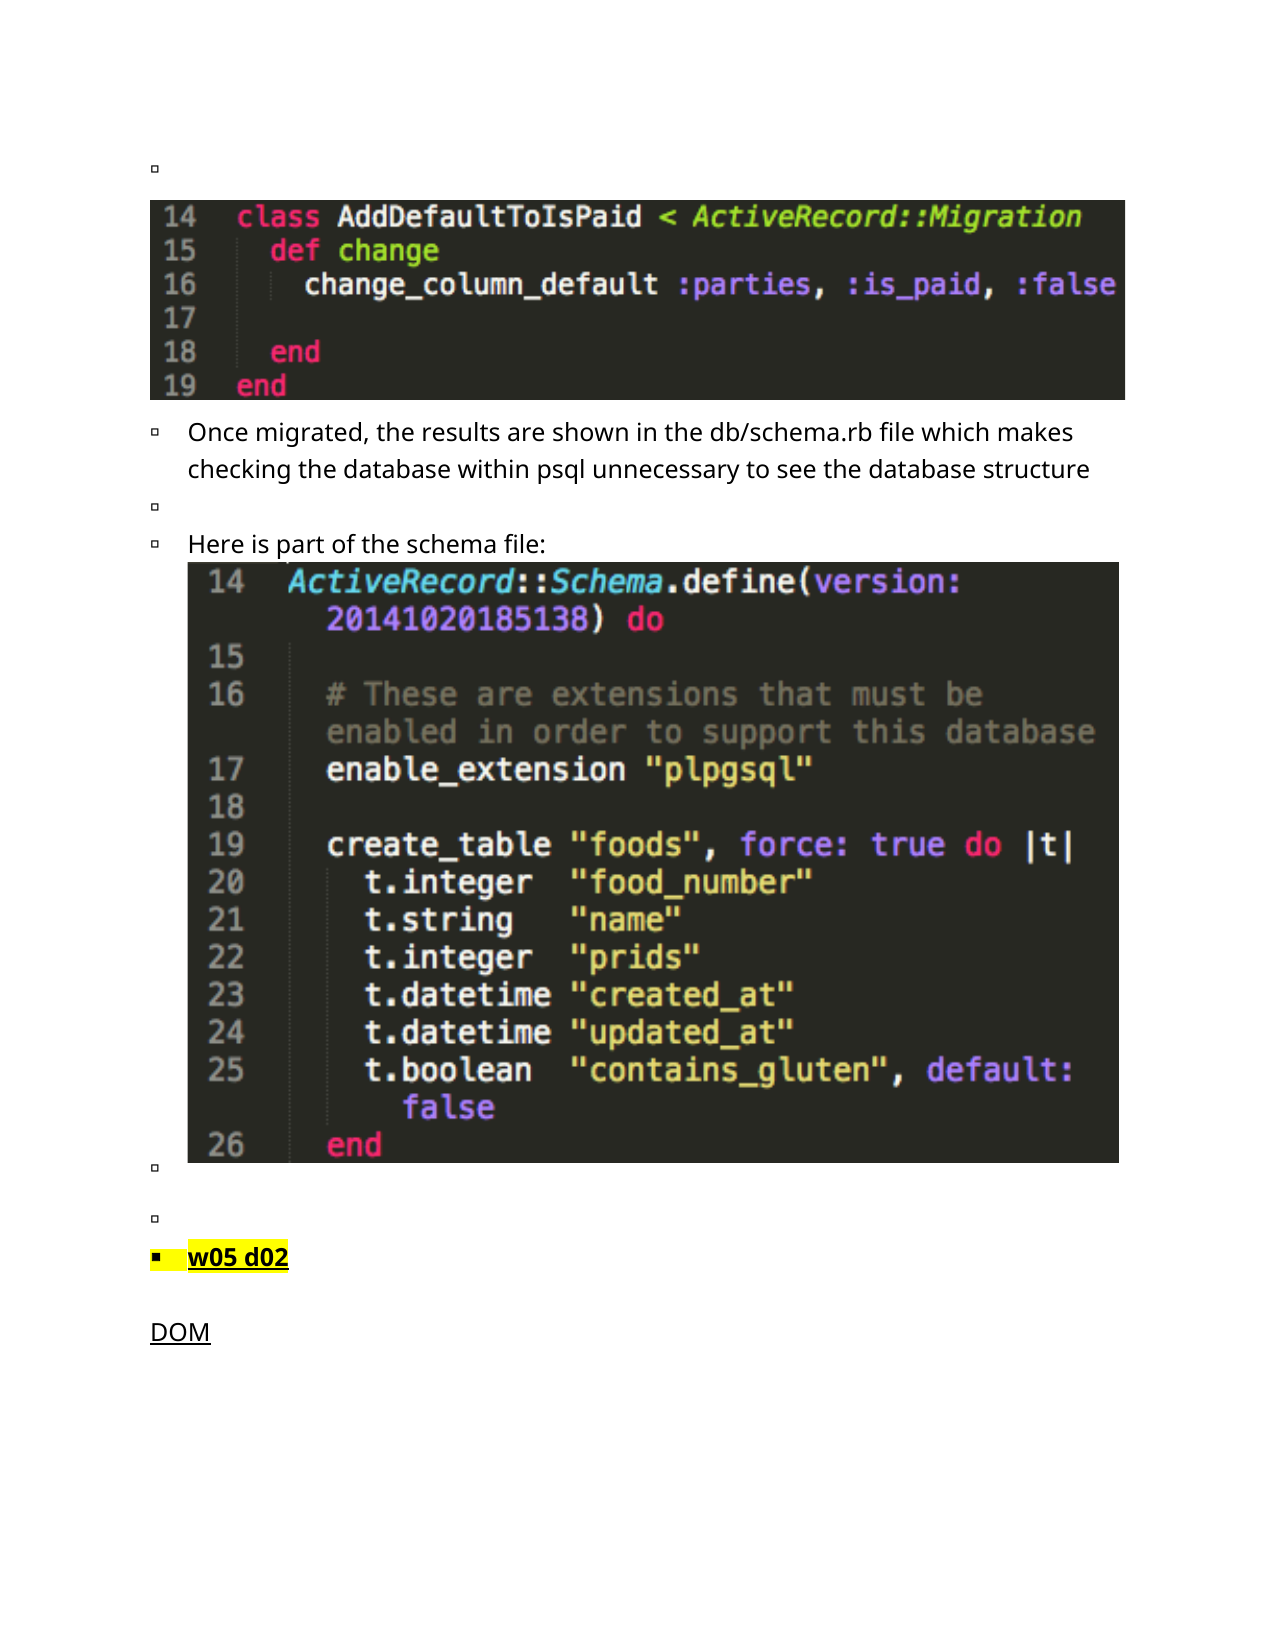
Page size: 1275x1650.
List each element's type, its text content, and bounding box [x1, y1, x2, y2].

list w05 d02 [150, 1237, 1125, 1275]
text Once migrated, the results are shown in the db/schema.rb file which makes checking the database within psql unnecessary to see the database structure [150, 412, 1125, 487]
text DOM [150, 1312, 1125, 1350]
text Here is part of the schema file: [150, 525, 1125, 562]
picture [150, 200, 1125, 400]
picture [187, 562, 1119, 1163]
